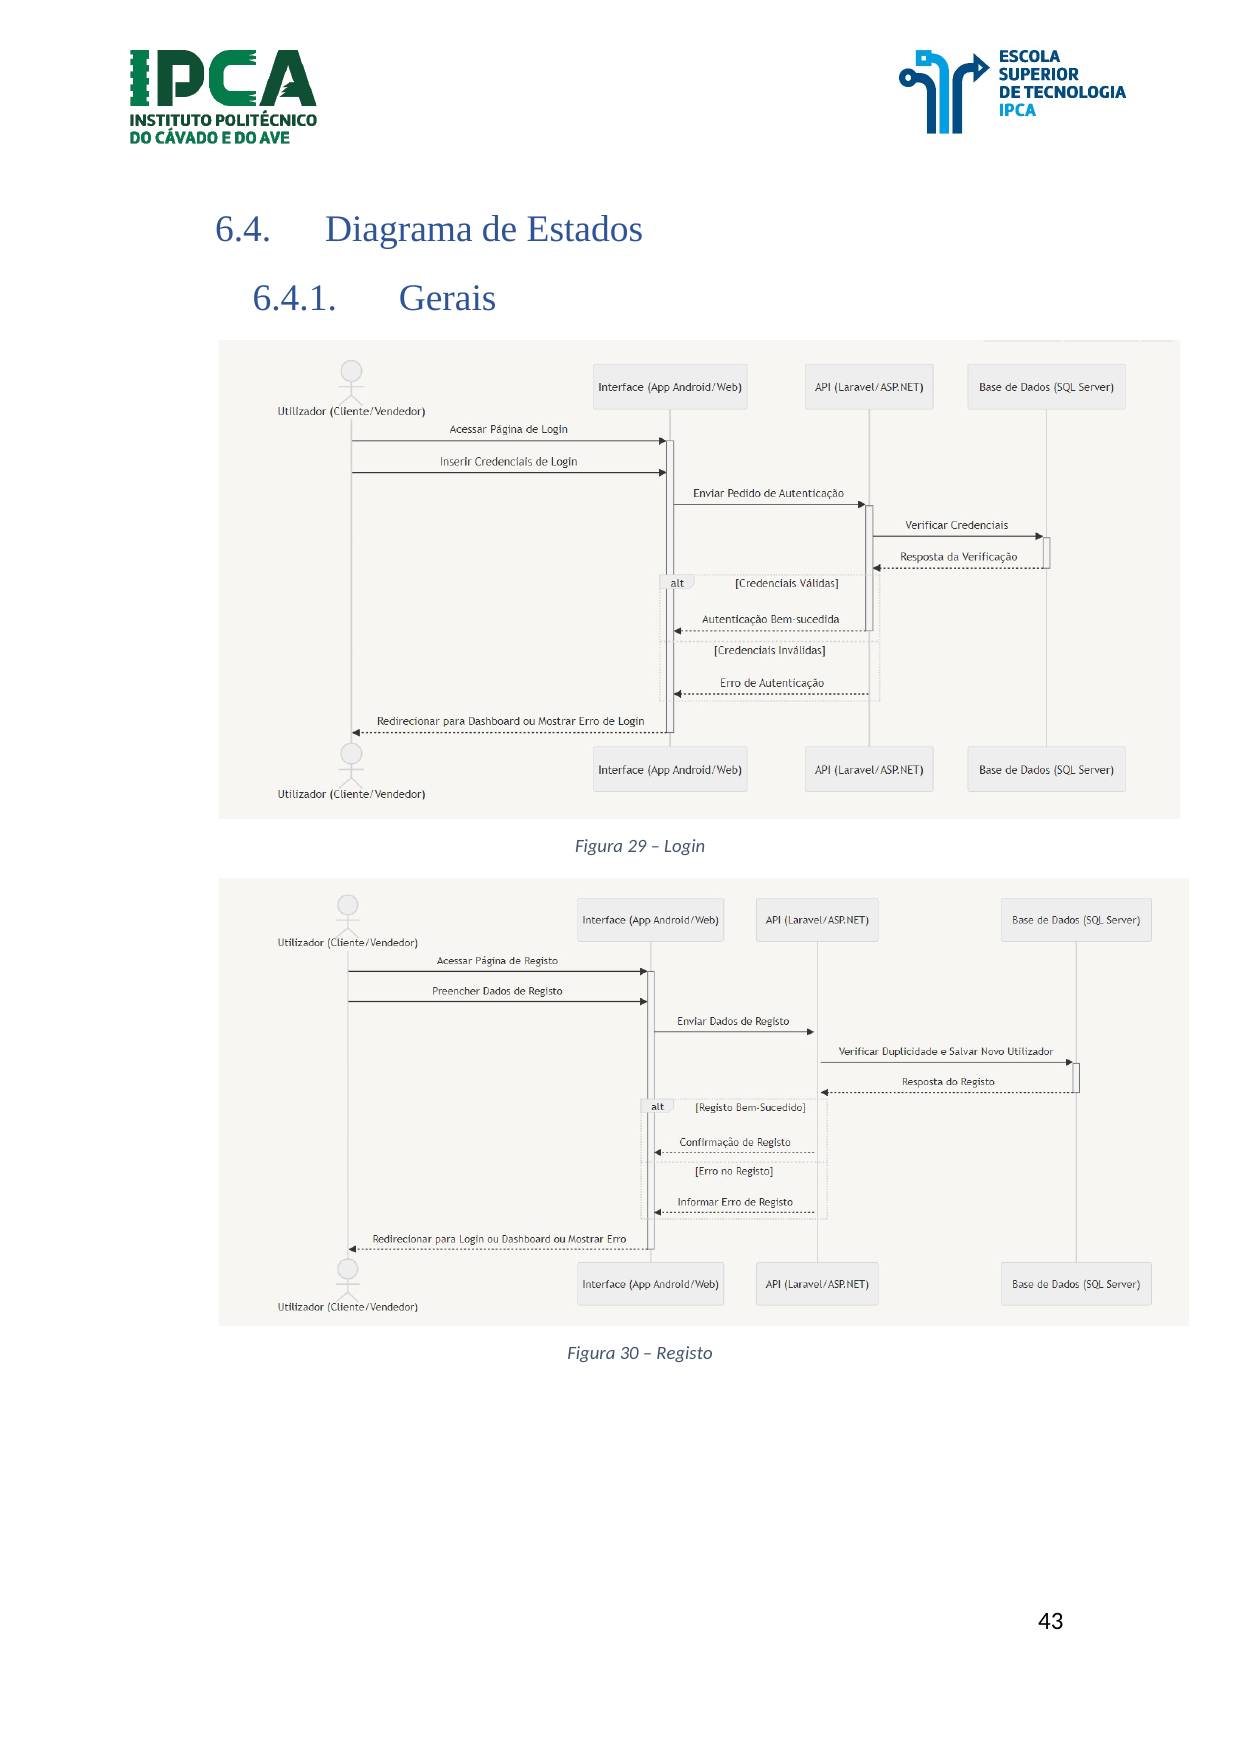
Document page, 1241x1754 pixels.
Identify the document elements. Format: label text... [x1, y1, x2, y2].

picture [218, 878, 1189, 1326]
subtitle Gerais [252, 275, 1063, 318]
picture [218, 340, 1181, 819]
picture [126, 46, 318, 144]
subtitle Diagrama de Estados [215, 206, 1063, 249]
picture [896, 46, 1132, 138]
